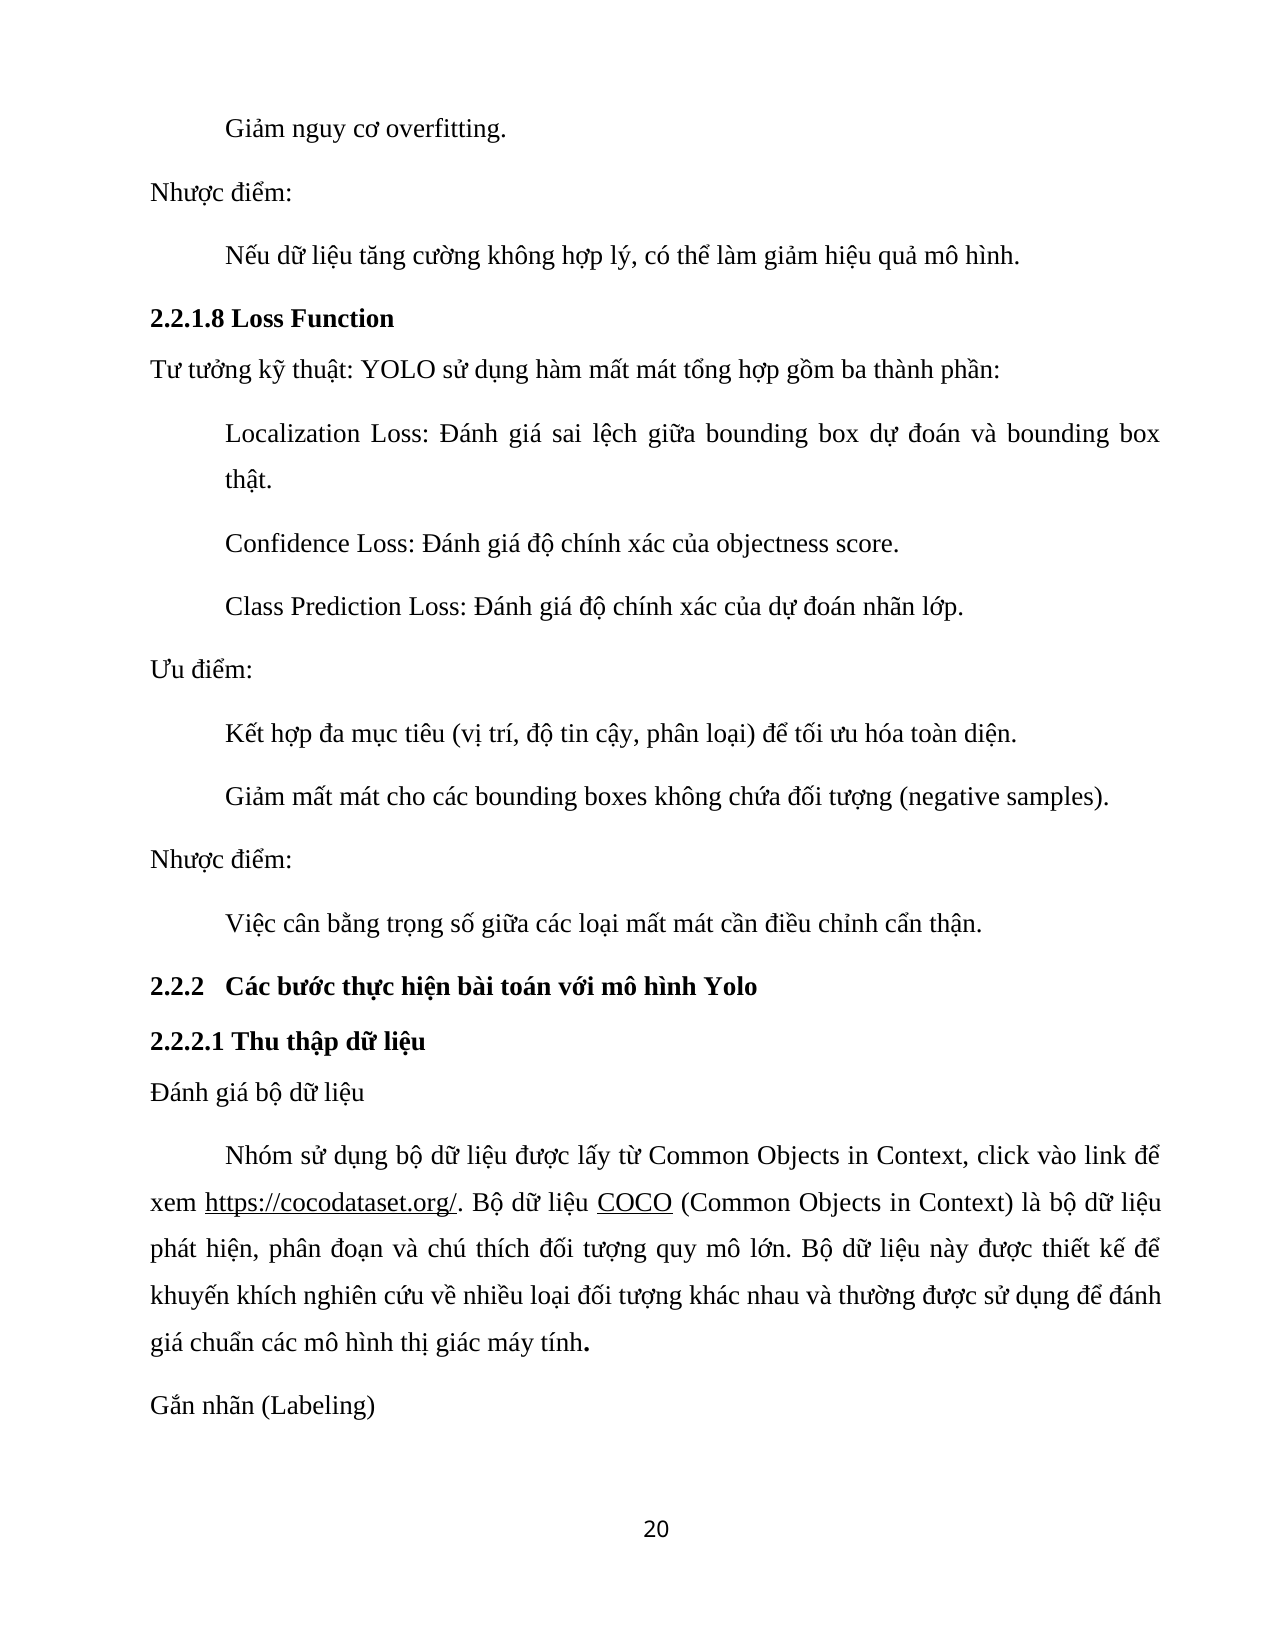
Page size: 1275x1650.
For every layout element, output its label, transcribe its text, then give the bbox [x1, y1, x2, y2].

text Nhược điểm: [150, 843, 1162, 874]
text Tư tưởng kỹ thuật: YOLO sử dụng hàm mất mát tổng hợp gồm ba thành phần: [150, 353, 1162, 384]
text Giảm mất mát cho các bounding boxes không chứa đối tượng (negative samples). [225, 780, 1162, 811]
text Ưu điểm: [150, 653, 1162, 684]
text Class Prediction Loss: Đánh giá độ chính xác của dự đoán nhãn lớp. [225, 590, 1162, 621]
subtitle 2.2.2.1 Thu thập dữ liệu [150, 1025, 1162, 1056]
text Nhóm sử dụng bộ dữ liệu được lấy từ Common Objects in Context, click vào link để xem https://cocodataset.org/. Bộ dữ liệu COCO (Common Objects in Context) là bộ dữ liệu phát hiện, phân đoạn và chú thích đối tượng quy mô lớn. Bộ dữ liệu này được thiết kế để khuyến khích nghiên cứu về nhiều loại đối tượng khác nhau và thường được sử dụng để đánh giá chuẩn các mô hình thị giác máy tính. [150, 1139, 1162, 1357]
text Nhược điểm: [150, 176, 1162, 207]
text Localization Loss: Đánh giá sai lệch giữa bounding box dự đoán và bounding box thật. [225, 417, 1162, 494]
text Nếu dữ liệu tăng cường không hợp lý, có thể làm giảm hiệu quả mô hình. [150, 239, 1162, 270]
text Đánh giá bộ dữ liệu [150, 1076, 1162, 1107]
text Giảm nguy cơ overfitting. [225, 112, 1162, 144]
text Confidence Loss: Đánh giá độ chính xác của objectness score. [225, 527, 1162, 558]
subtitle Các bước thực hiện bài toán với mô hình Yolo [150, 970, 1162, 1001]
subtitle 2.2.1.8 Loss Function [150, 302, 1162, 334]
text Việc cân bằng trọng số giữa các loại mất mát cần điều chỉnh cẩn thận. [150, 907, 1162, 938]
text Gắn nhãn (Labeling) [150, 1389, 1162, 1420]
text Kết hợp đa mục tiêu (vị trí, độ tin cậy, phân loại) để tối ưu hóa toàn diện. [225, 717, 1162, 748]
